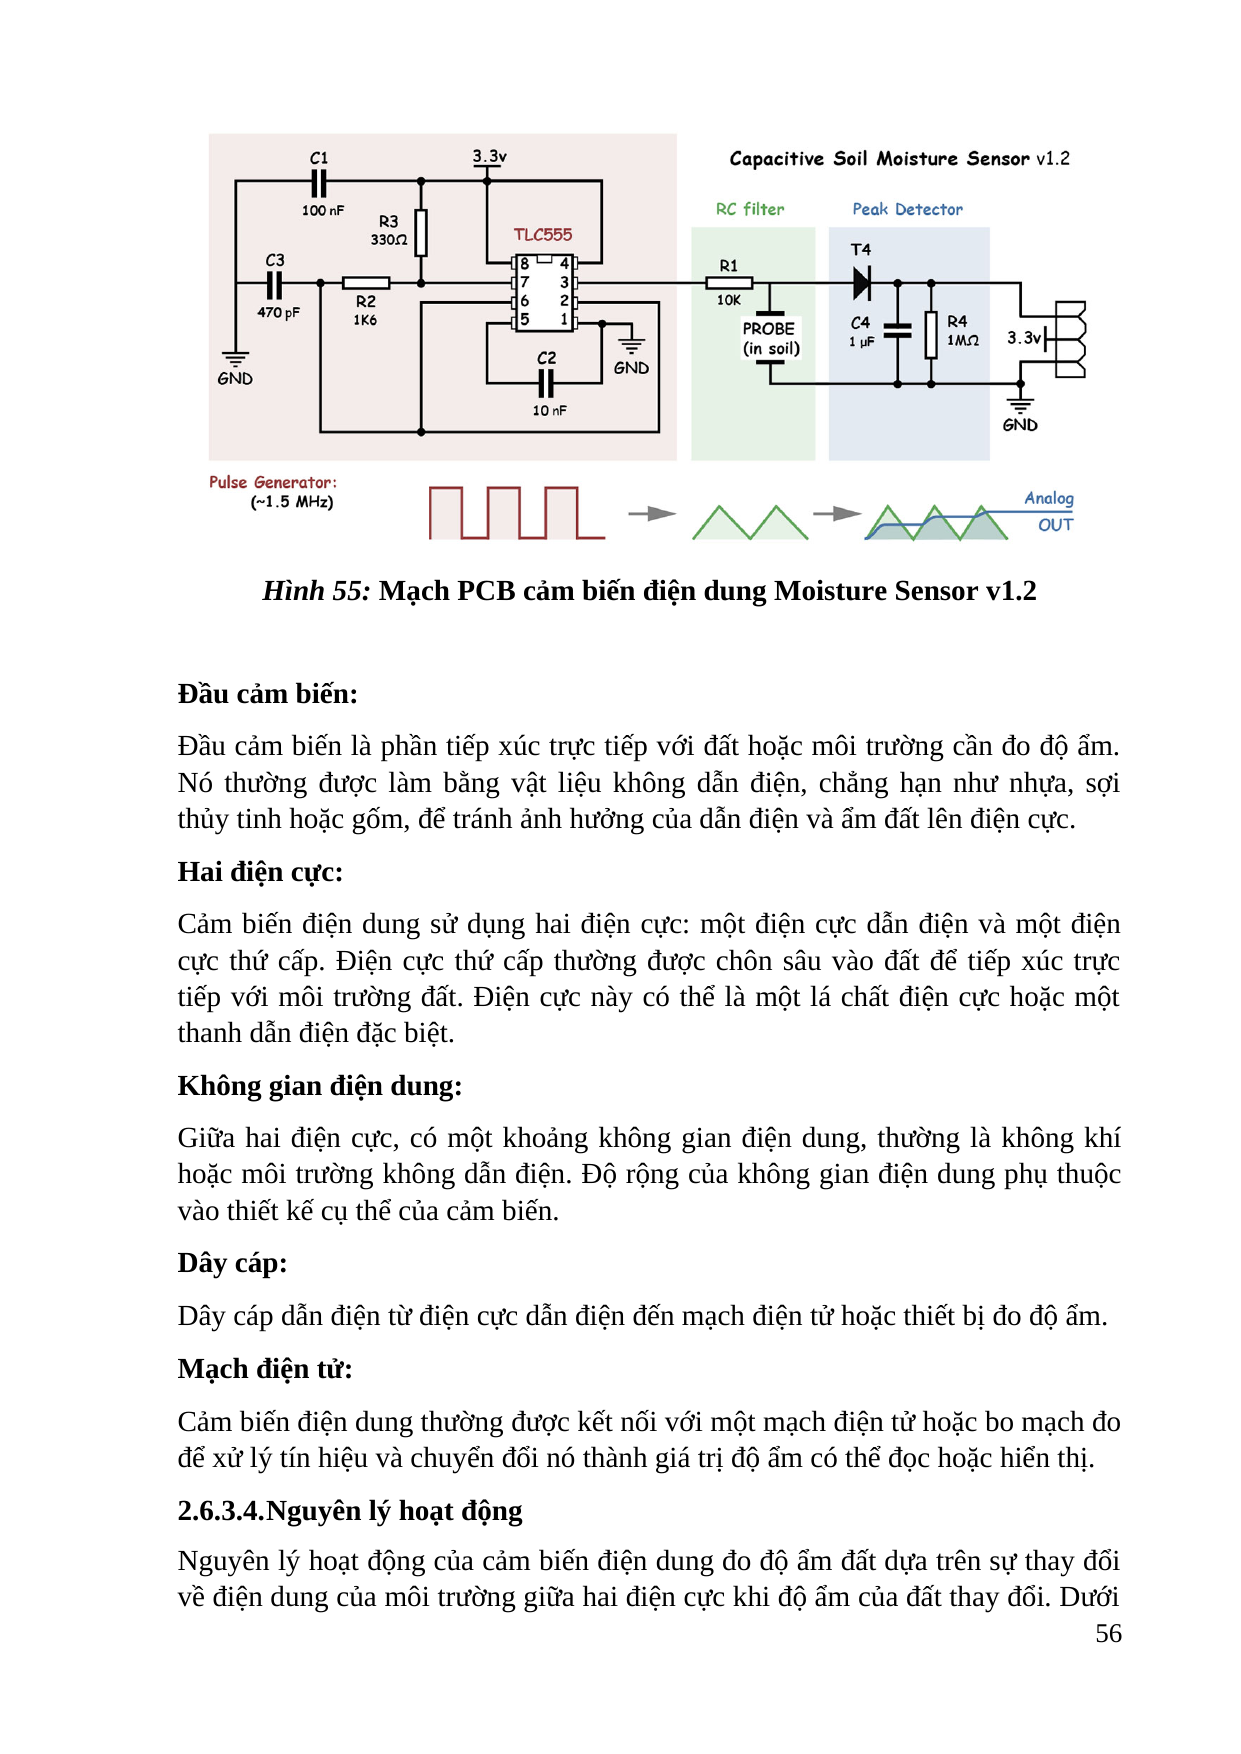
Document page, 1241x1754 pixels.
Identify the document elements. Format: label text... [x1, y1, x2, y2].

text Dây cáp dẫn điện từ điện cực dẫn điện đến mạch điện tử hoặc thiết bị đo độ ẩm. [177, 1298, 1122, 1332]
subtitle Nguyên lý hoạt động [177, 1493, 1122, 1527]
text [177, 1543, 1122, 1612]
text Giữa hai điện cực, có một khoảng không gian điện dung, thường là không khí hoặc môi trường không dẫn điện. Độ rộng của không gian điện dung phụ thuộc vào thiết kế cụ thể của cảm biến. [177, 1121, 1122, 1226]
text Cảm biến điện dung sử dụng hai điện cực: một điện cực dẫn điện và một điện cực thứ cấp. Điện cực thứ cấp thường được chôn sâu vào đất để tiếp xúc trực tiếp với môi trường đất. Điện cực này có thể là một lá chất điện cực hoặc một thanh dẫn điện đặc biệt. [177, 906, 1122, 1048]
text Đầu cảm biến là phần tiếp xúc trực tiếp với đất hoặc môi trường cần đo độ ẩm. Nó thường được làm bằng vật liệu không dẫn điện, chẳng hạn như nhựa, sợi thủy tinh hoặc gốm, để tránh ảnh hưởng của dẫn điện và ẩm đất lên điện cực. [177, 728, 1122, 834]
text Dây cáp: [177, 1246, 1122, 1279]
text Cảm biến điện dung thường được kết nối với một mạch điện tử hoặc bo mạch đo để xử lý tín hiệu và chuyển đổi nó thành giá trị độ ẩm có thể đọc hoặc hiển thị. [177, 1404, 1122, 1474]
picture [196, 118, 1103, 554]
text Không gian điện dung: [177, 1068, 1122, 1101]
text Mạch điện tử: [177, 1351, 1122, 1385]
text Đầu cảm biến: [177, 676, 1122, 709]
text Hai điện cực: [177, 854, 1122, 887]
